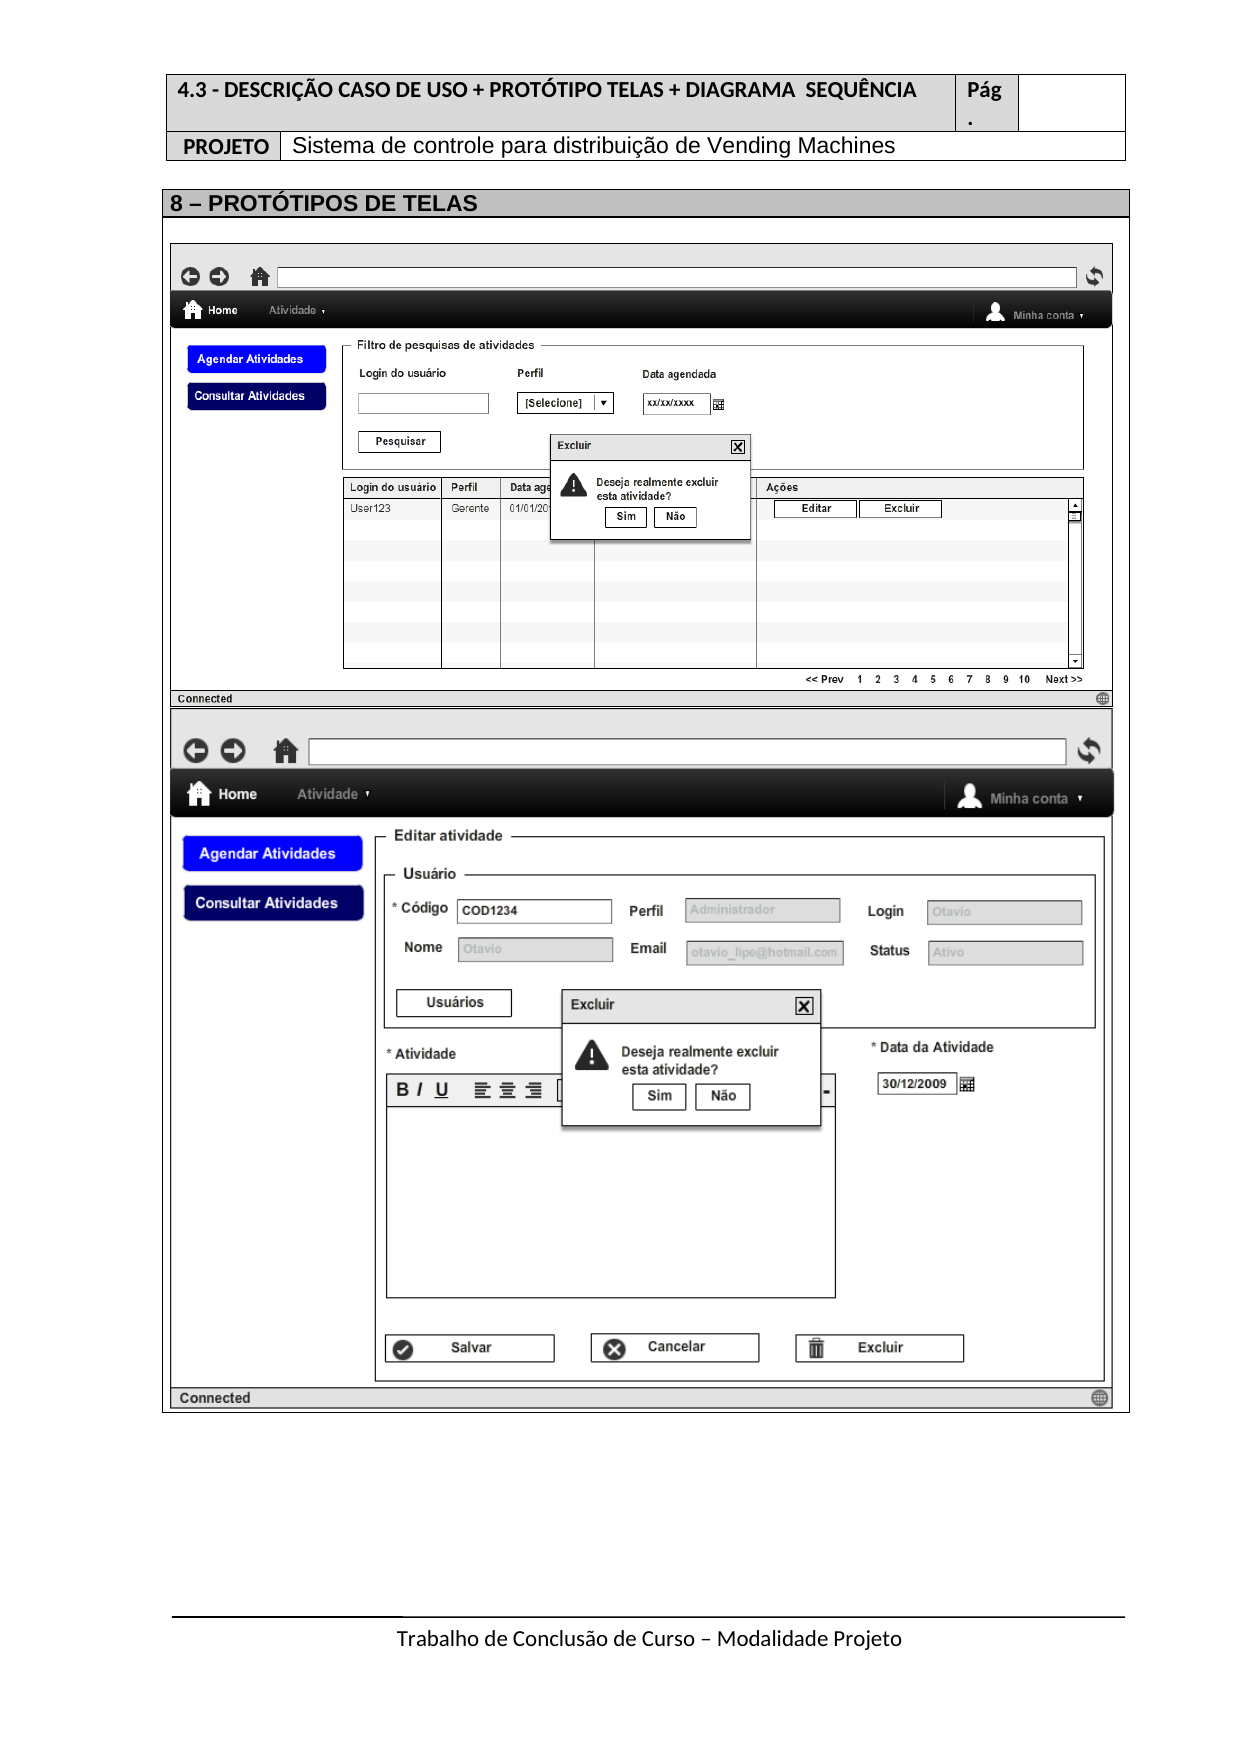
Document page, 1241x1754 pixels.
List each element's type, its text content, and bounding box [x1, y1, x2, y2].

table_cell [163, 218, 1129, 1412]
table_header 8 – PROTÓTIPOS DE TELAS [163, 190, 1129, 216]
picture [169, 243, 1115, 1412]
